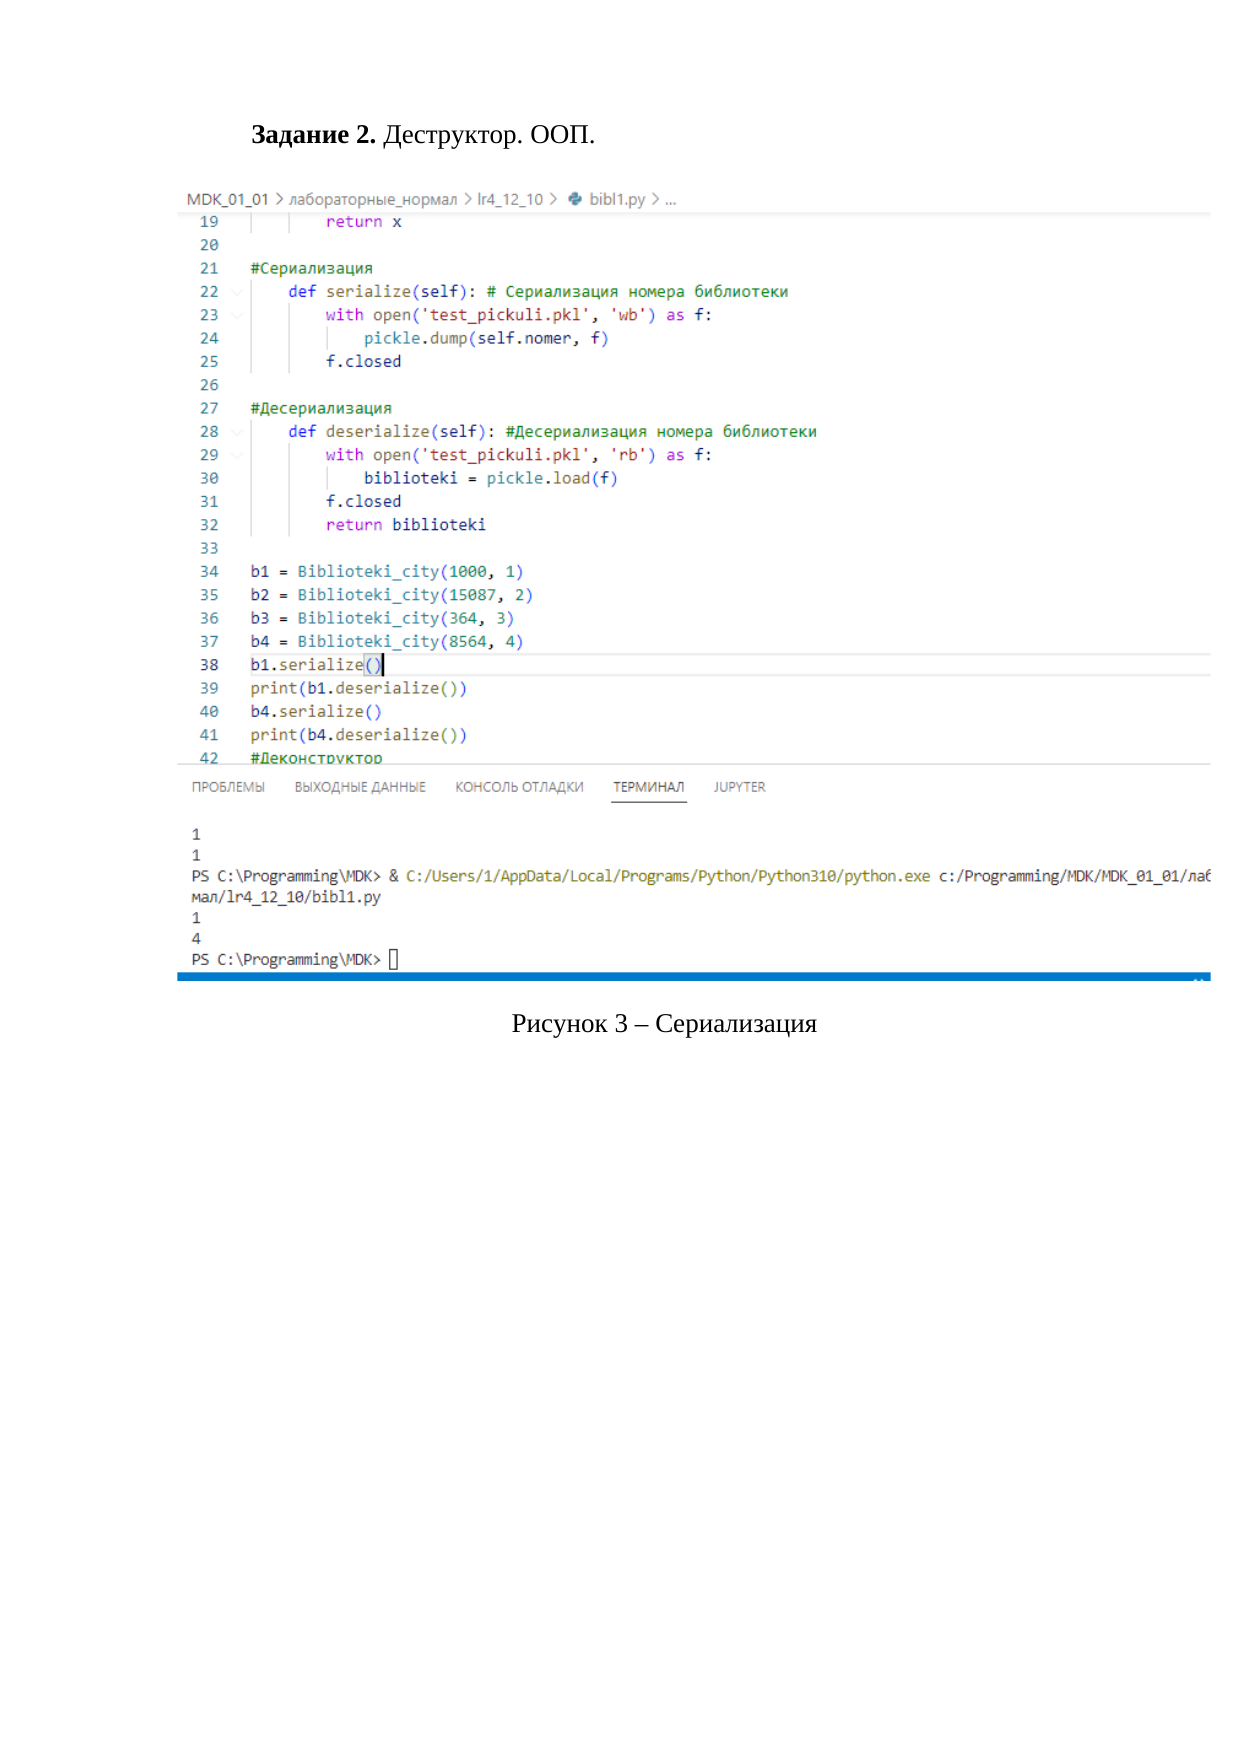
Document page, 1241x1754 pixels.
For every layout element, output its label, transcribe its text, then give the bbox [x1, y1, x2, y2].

list Рисунок 3 – Сериализация [177, 1007, 1152, 1038]
list Задание 2. Деструктор. ООП. [177, 118, 1152, 149]
picture [177, 189, 1211, 981]
